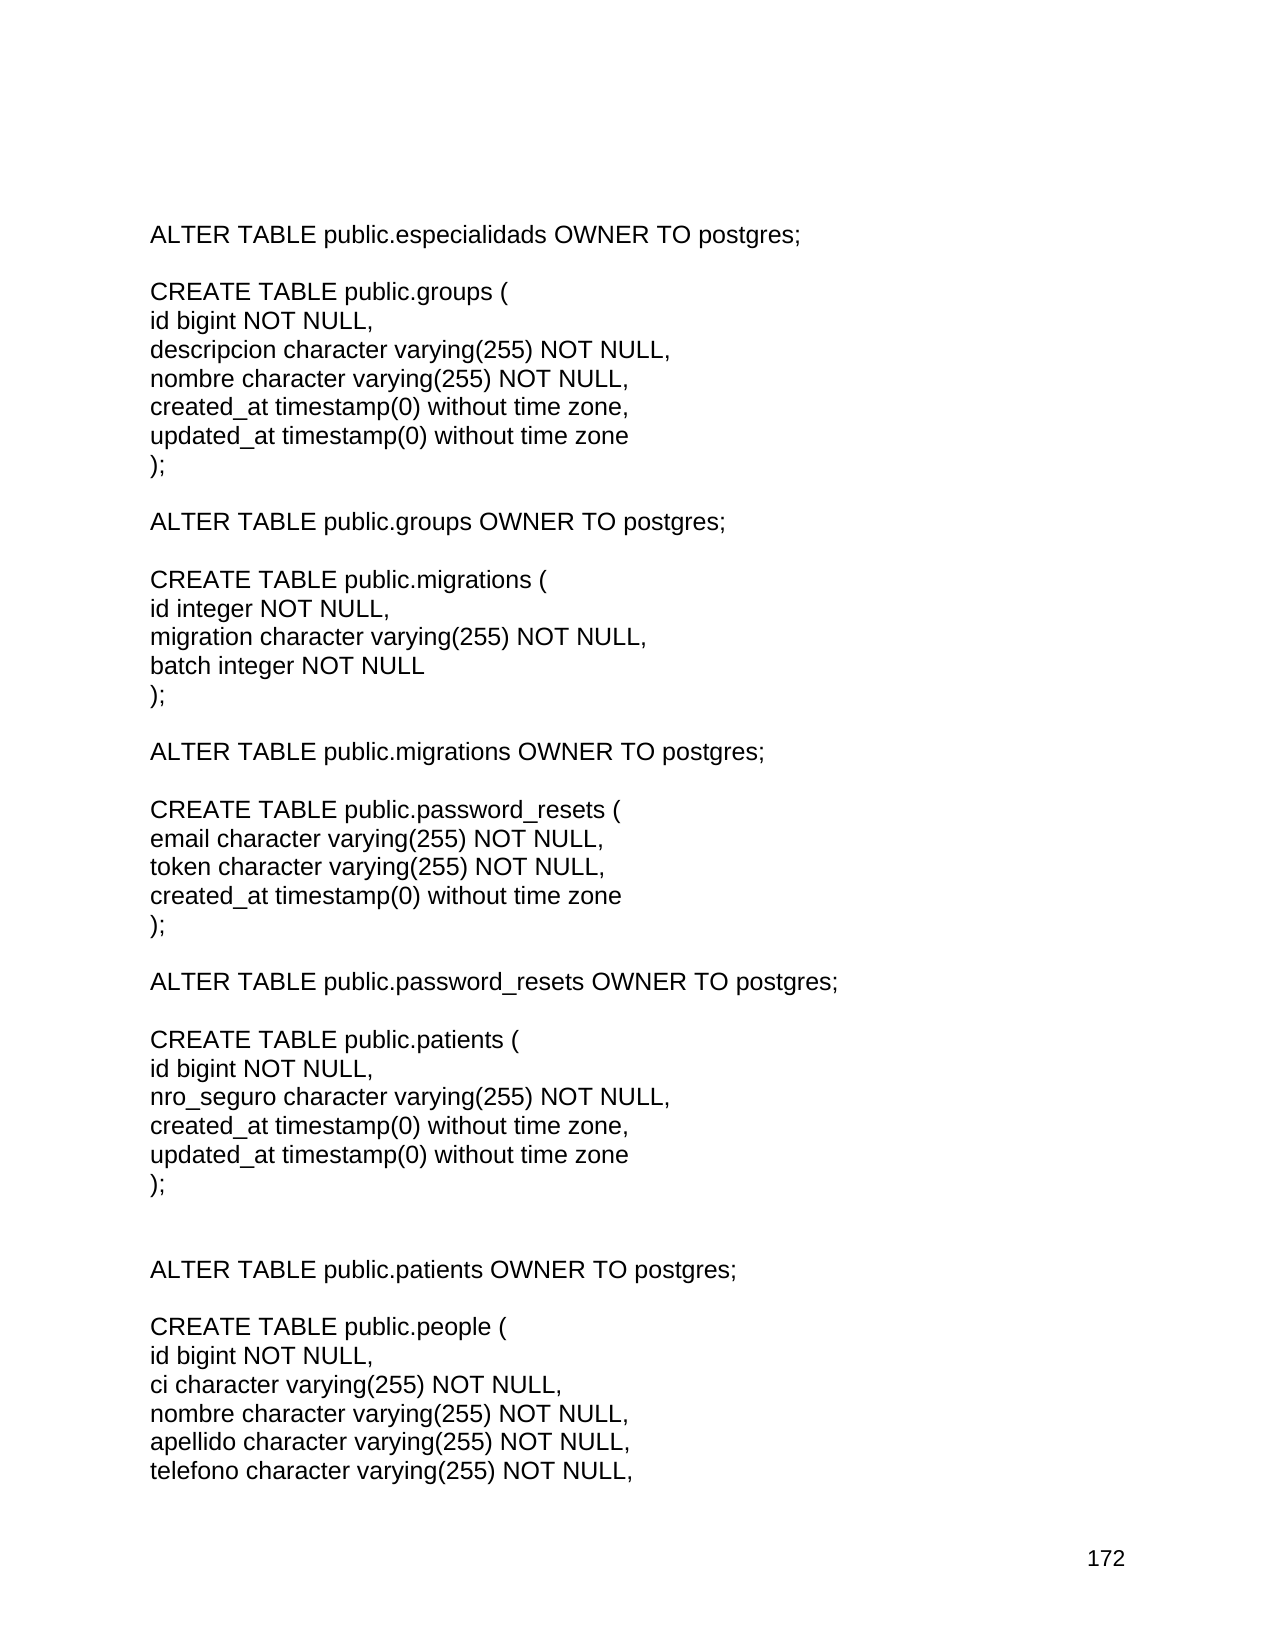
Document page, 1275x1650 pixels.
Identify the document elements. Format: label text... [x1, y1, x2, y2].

text batch integer NOT NULL [150, 651, 1125, 680]
text created_at timestamp(0) without time zone, [150, 392, 1125, 421]
text ALTER TABLE public.password_resets OWNER TO postgres; [150, 967, 1125, 996]
text ALTER TABLE public.groups OWNER TO postgres; [150, 507, 1125, 536]
text ); [150, 680, 1125, 709]
text CREATE TABLE public.groups ( [150, 277, 1125, 306]
text telefono character varying(255) NOT NULL, [150, 1456, 1125, 1485]
text created_at timestamp(0) without time zone, [150, 1111, 1125, 1140]
text CREATE TABLE public.password_resets ( [150, 795, 1125, 824]
text nro_seguro character varying(255) NOT NULL, [150, 1082, 1125, 1111]
text CREATE TABLE public.patients ( [150, 1025, 1125, 1054]
text updated_at timestamp(0) without time zone [150, 421, 1125, 450]
text ); [150, 910, 1125, 939]
text id bigint NOT NULL, [150, 1054, 1125, 1082]
text token character varying(255) NOT NULL, [150, 852, 1125, 881]
text descripcion character varying(255) NOT NULL, [150, 335, 1125, 364]
text id bigint NOT NULL, [150, 306, 1125, 335]
text CREATE TABLE public.migrations ( [150, 565, 1125, 594]
text ci character varying(255) NOT NULL, [150, 1370, 1125, 1399]
text created_at timestamp(0) without time zone [150, 881, 1125, 910]
text id integer NOT NULL, [150, 594, 1125, 622]
text ALTER TABLE public.migrations OWNER TO postgres; [150, 737, 1125, 766]
text email character varying(255) NOT NULL, [150, 824, 1125, 852]
text apellido character varying(255) NOT NULL, [150, 1427, 1125, 1456]
text ALTER TABLE public.patients OWNER TO postgres; [150, 1255, 1125, 1284]
text ); [150, 450, 1125, 479]
text updated_at timestamp(0) without time zone [150, 1140, 1125, 1169]
text ); [150, 1169, 1125, 1197]
text CREATE TABLE public.people ( [150, 1312, 1125, 1341]
text ALTER TABLE public.especialidads OWNER TO postgres; [150, 220, 1125, 249]
text nombre character varying(255) NOT NULL, [150, 1399, 1125, 1427]
text nombre character varying(255) NOT NULL, [150, 364, 1125, 392]
text id bigint NOT NULL, [150, 1341, 1125, 1370]
text migration character varying(255) NOT NULL, [150, 622, 1125, 651]
